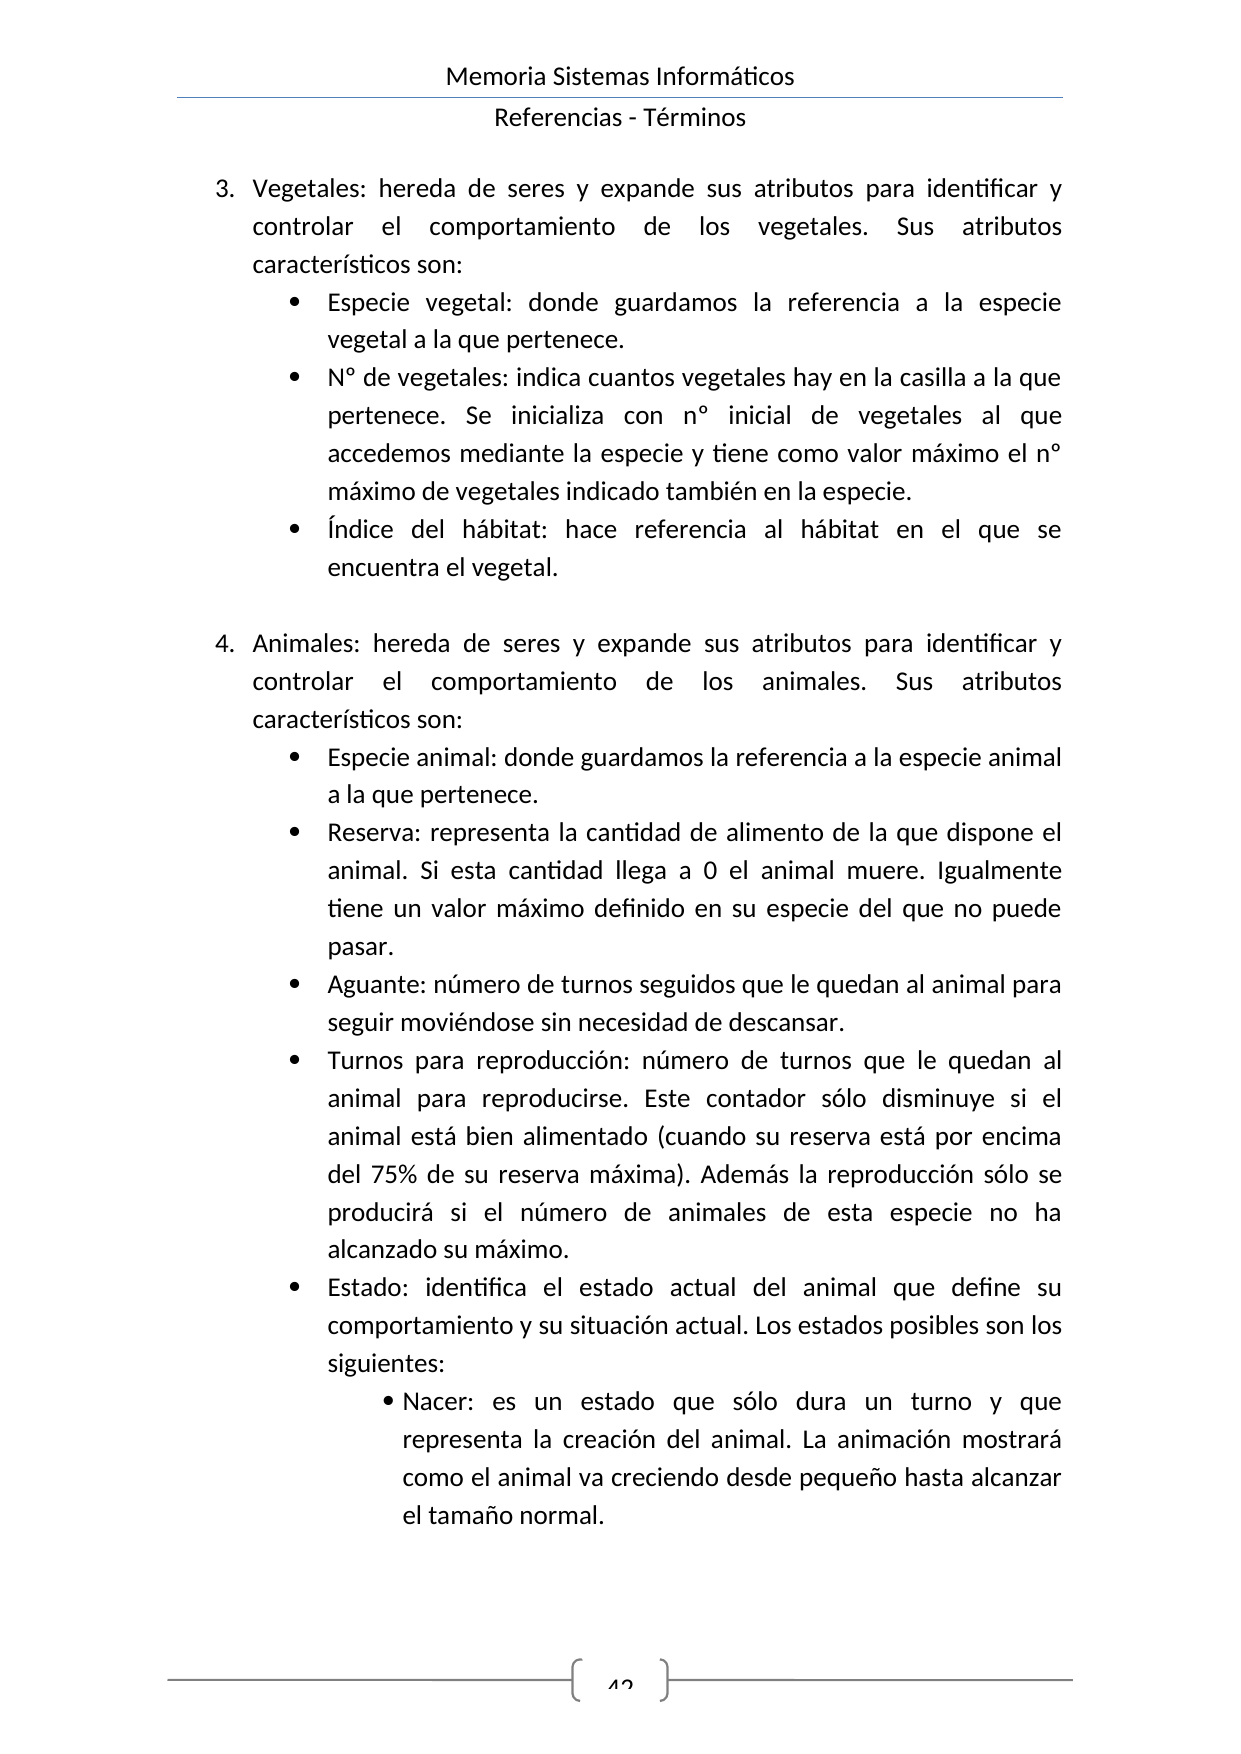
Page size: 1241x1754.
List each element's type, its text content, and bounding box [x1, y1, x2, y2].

list Nacer: es un estado que sólo dura un turno y que representa la creación del animal. La animación mostrará como el animal va creciendo desde pequeño hasta alcanzar el tamaño normal. [383, 1384, 1063, 1531]
list Reserva: representa la cantidad de alimento de la que dispone el animal. Si esta cantidad llega a 0 el animal muere. Igualmente tiene un valor máximo definido en su especie del que no puede pasar. [290, 816, 1063, 962]
list Aguante: número de turnos seguidos que le quedan al animal para seguir moviéndose sin necesidad de descansar. [290, 967, 1063, 1038]
list Índice del hábitat: hace referencia al hábitat en el que se encuentra el vegetal. [290, 512, 1063, 583]
list Animales: hereda de seres y expande sus atributos para identificar y controlar el comportamiento de los animales. Sus atributos característicos son: [215, 626, 1063, 735]
list Vegetales: hereda de seres y expande sus atributos para identificar y controlar el comportamiento de los vegetales. Sus atributos característicos son: [215, 171, 1063, 280]
list Nº de vegetales: indica cuantos vegetales hay en la casilla a la que pertenece. Se inicializa con nº inicial de vegetales al que accedemos mediante la especie y tiene como valor máximo el nº máximo de vegetales indicado también en la especie. [290, 361, 1063, 507]
list Especie animal: donde guardamos la referencia a la especie animal a la que pertenece. [290, 740, 1063, 811]
list Turnos para reproducción: número de turnos que le quedan al animal para reproducirse. Este contador sólo disminuye si el animal está bien alimentado (cuando su reserva está por encima del 75% de su reserva máxima). Además la reproducción sólo se producirá si el número de animales de esta especie no ha alcanzado su máximo. [290, 1043, 1063, 1266]
list Estado: identifica el estado actual del animal que define su comportamiento y su situación actual. Los estados posibles son los siguientes: [290, 1271, 1063, 1379]
list Especie vegetal: donde guardamos la referencia a la especie vegetal a la que pertenece. [290, 285, 1063, 356]
